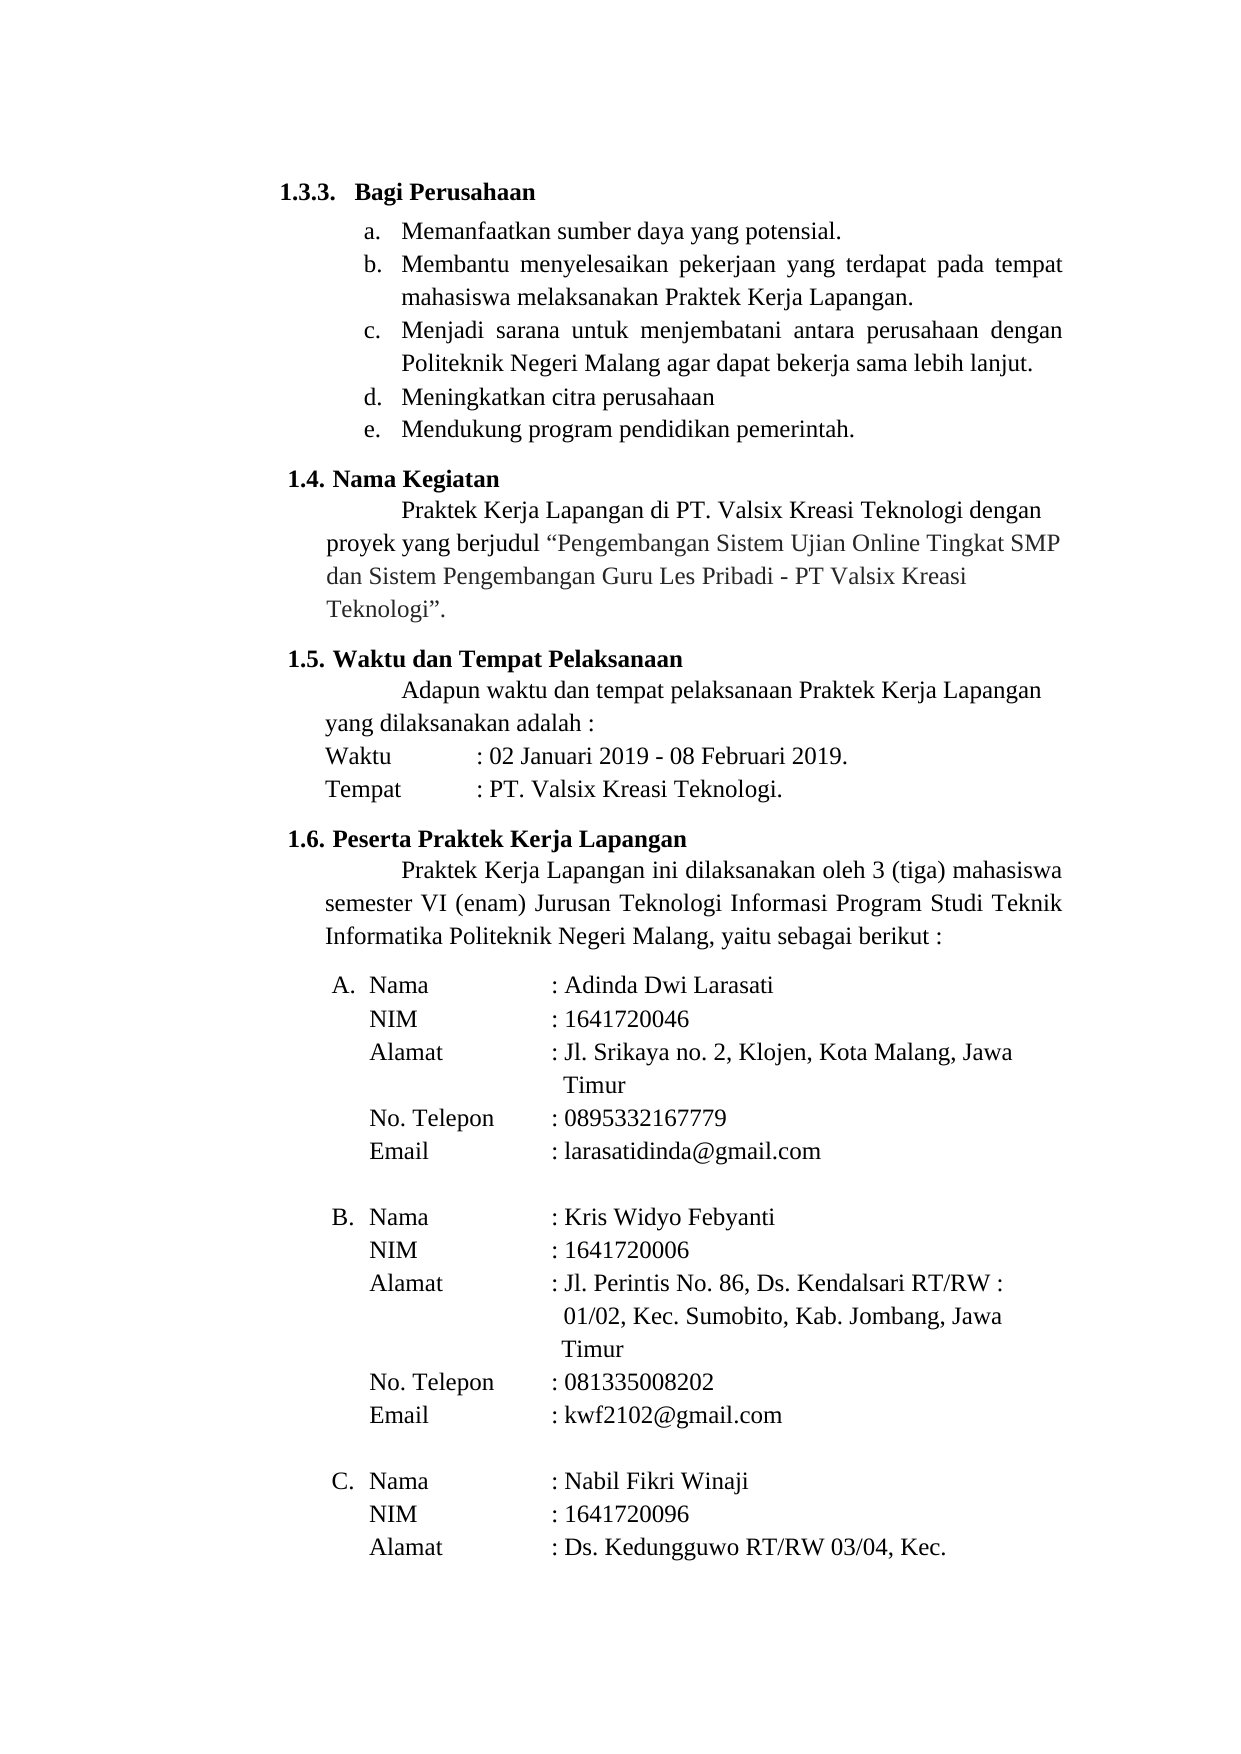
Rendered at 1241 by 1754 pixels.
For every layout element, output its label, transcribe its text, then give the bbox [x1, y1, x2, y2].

list Nama : Kris Widyo Febyanti [331, 1202, 1063, 1231]
text NIM : 1641720006 [369, 1235, 1063, 1263]
list Nama : Nabil Fikri Winaji [331, 1466, 1063, 1495]
text Alamat : Jl. Perintis No. 86, Ds. Kendalsari RT/RW : [369, 1268, 1063, 1297]
list Meningkatkan citra perusahaan [363, 382, 1063, 410]
text Praktek Kerja Lapangan ini dilaksanakan oleh 3 (tiga) mahasiswa semester VI (enam) Jurusan Teknologi Informasi Program Studi Teknik Informatika Politeknik Negeri Malang, yaitu sebagai berikut : [325, 855, 1063, 950]
text Adapun waktu dan tempat pelaksanaan Praktek Kerja Lapangan yang dilaksanakan adalah : Waktu : 02 Januari 2019 - 08 Februari 2019. [325, 675, 1063, 770]
text NIM : 1641720096 [331, 1499, 1063, 1528]
subtitle Peserta Praktek Kerja Lapangan [287, 824, 1063, 853]
text Email : kwf2102@gmail.com [369, 1400, 1063, 1429]
list Membantu menyelesaikan pekerjaan yang terdapat pada tempat mahasiswa melaksanakan Praktek Kerja Lapangan. [363, 249, 1063, 311]
list Memanfaatkan sumber daya yang potensial. [363, 216, 1063, 245]
text Timur [550, 1070, 1063, 1098]
text Alamat : Jl. Srikaya no. 2, Klojen, Kota Malang, Jawa [369, 1037, 1063, 1065]
subtitle Bagi Perusahaan [279, 177, 1063, 206]
text Email : larasatidinda@gmail.com [369, 1136, 1063, 1164]
text No. Telepon : 0895332167779 [369, 1103, 1063, 1131]
list Menjadi sarana untuk menjembatani antara perusahaan dengan Politeknik Negeri Malang agar dapat bekerja sama lebih lanjut. [363, 316, 1063, 377]
list Nama : Adinda Dwi Larasati [331, 971, 1063, 999]
subtitle Waktu dan Tempat Pelaksanaan [287, 644, 1063, 673]
text Tempat : PT. Valsix Kreasi Teknologi. [325, 774, 1063, 803]
subtitle Nama Kegiatan [287, 464, 1063, 493]
text No. Telepon : 081335008202 [369, 1367, 1063, 1396]
text NIM : 1641720046 [369, 1004, 1063, 1032]
list Mendukung program pendidikan pemerintah. [363, 414, 1063, 443]
text 01/02, Kec. Sumobito, Kab. Jombang, Jawa Timur [561, 1301, 1063, 1363]
text Alamat : Ds. Kedungguwo RT/RW 03/04, Kec. [369, 1532, 1063, 1561]
text Praktek Kerja Lapangan di PT. Valsix Kreasi Teknologi dengan proyek yang berjudul “Pengembangan Sistem Ujian Online Tingkat SMP dan Sistem Pengembangan Guru Les Pribadi - PT Valsix Kreasi Teknologi”. [326, 495, 1063, 623]
